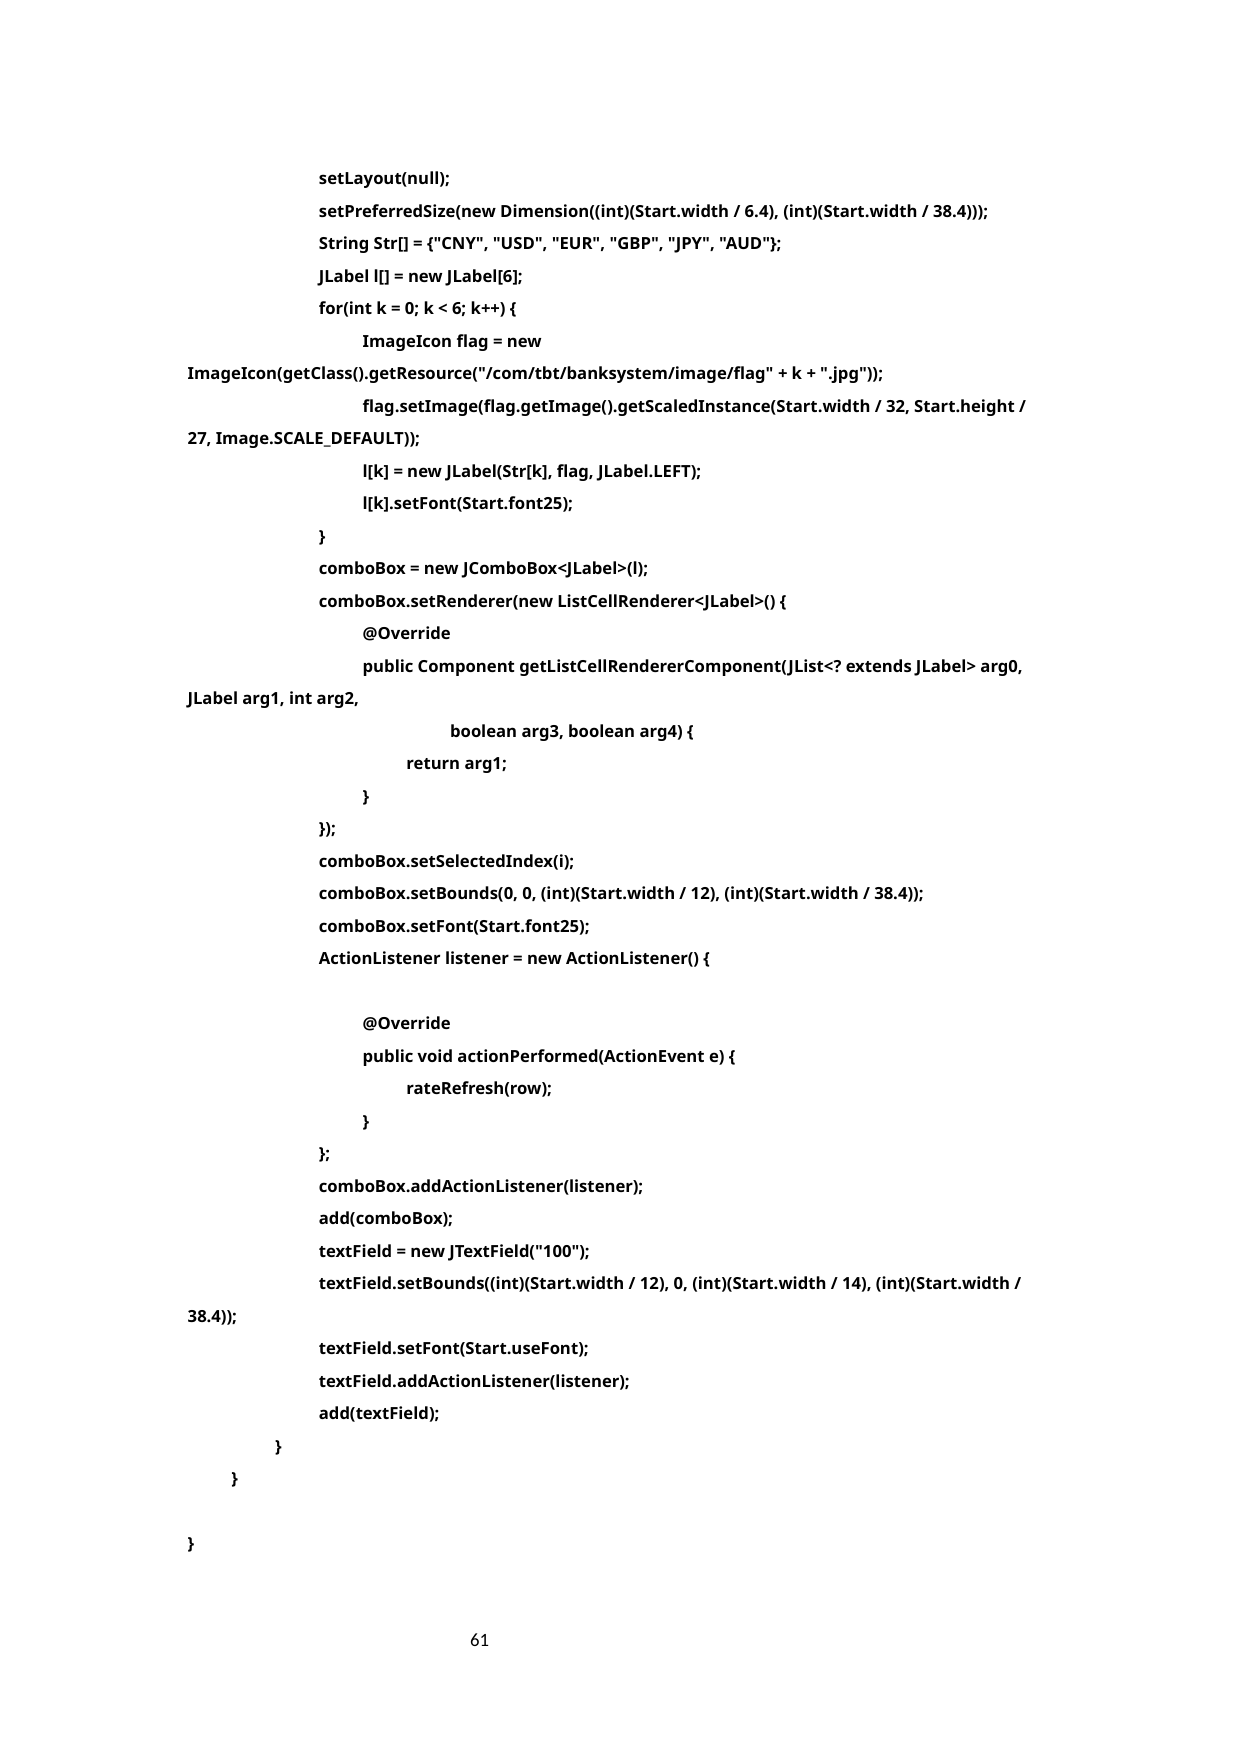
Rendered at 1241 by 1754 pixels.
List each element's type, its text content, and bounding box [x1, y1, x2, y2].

text ImageIcon flag = new ImageIcon(getClass().getResource("/com/tbt/banksystem/image/flag" + k + ".jpg")); [187, 324, 1053, 389]
text rateRefresh(row); [187, 1072, 1053, 1104]
text public void actionPerformed(ActionEvent e) { [187, 1039, 1053, 1072]
text } [187, 779, 1053, 812]
text l[k].setFont(Start.font25); [187, 487, 1053, 519]
text public Component getListCellRendererComponent(JList<? extends JLabel> arg0, JLabel arg1, int arg2, [187, 649, 1053, 714]
text } [187, 1429, 1053, 1462]
text @Override [187, 1007, 1053, 1039]
text add(textField); [187, 1397, 1053, 1429]
text @Override [187, 617, 1053, 649]
text boolean arg3, boolean arg4) { [187, 714, 1053, 747]
text ActionListener listener = new ActionListener() { [187, 942, 1053, 974]
text textField.setBounds((int)(Start.width / 12), 0, (int)(Start.width / 14), (int)(Start.width / 38.4)); [187, 1267, 1053, 1332]
text JLabel l[] = new JLabel[6]; [187, 259, 1053, 292]
text for(int k = 0; k < 6; k++) { [187, 292, 1053, 324]
text comboBox.setBounds(0, 0, (int)(Start.width / 12), (int)(Start.width / 38.4)); [187, 877, 1053, 909]
text return arg1; [187, 747, 1053, 779]
text }; [187, 1137, 1053, 1169]
text } [187, 1104, 1053, 1137]
text l[k] = new JLabel(Str[k], flag, JLabel.LEFT); [187, 454, 1053, 487]
text add(comboBox); [187, 1202, 1053, 1234]
text setLayout(null); [187, 162, 1053, 194]
text String Str[] = {"CNY", "USD", "EUR", "GBP", "JPY", "AUD"}; [187, 227, 1053, 259]
text comboBox.setRenderer(new ListCellRenderer<JLabel>() { [187, 584, 1053, 617]
text } [187, 519, 1053, 552]
text comboBox = new JComboBox<JLabel>(l); [187, 552, 1053, 584]
text setPreferredSize(new Dimension((int)(Start.width / 6.4), (int)(Start.width / 38.4))); [187, 194, 1053, 227]
text textField.setFont(Start.useFont); [187, 1332, 1053, 1364]
text flag.setImage(flag.getImage().getScaledInstance(Start.width / 32, Start.height / 27, Image.SCALE_DEFAULT)); [187, 389, 1053, 454]
text }); [187, 812, 1053, 844]
text } [187, 1527, 1053, 1559]
text comboBox.setSelectedIndex(i); [187, 844, 1053, 877]
text } [187, 1462, 1053, 1494]
text comboBox.addActionListener(listener); [187, 1169, 1053, 1202]
text textField.addActionListener(listener); [187, 1364, 1053, 1397]
text comboBox.setFont(Start.font25); [187, 909, 1053, 942]
text textField = new JTextField("100"); [187, 1234, 1053, 1267]
